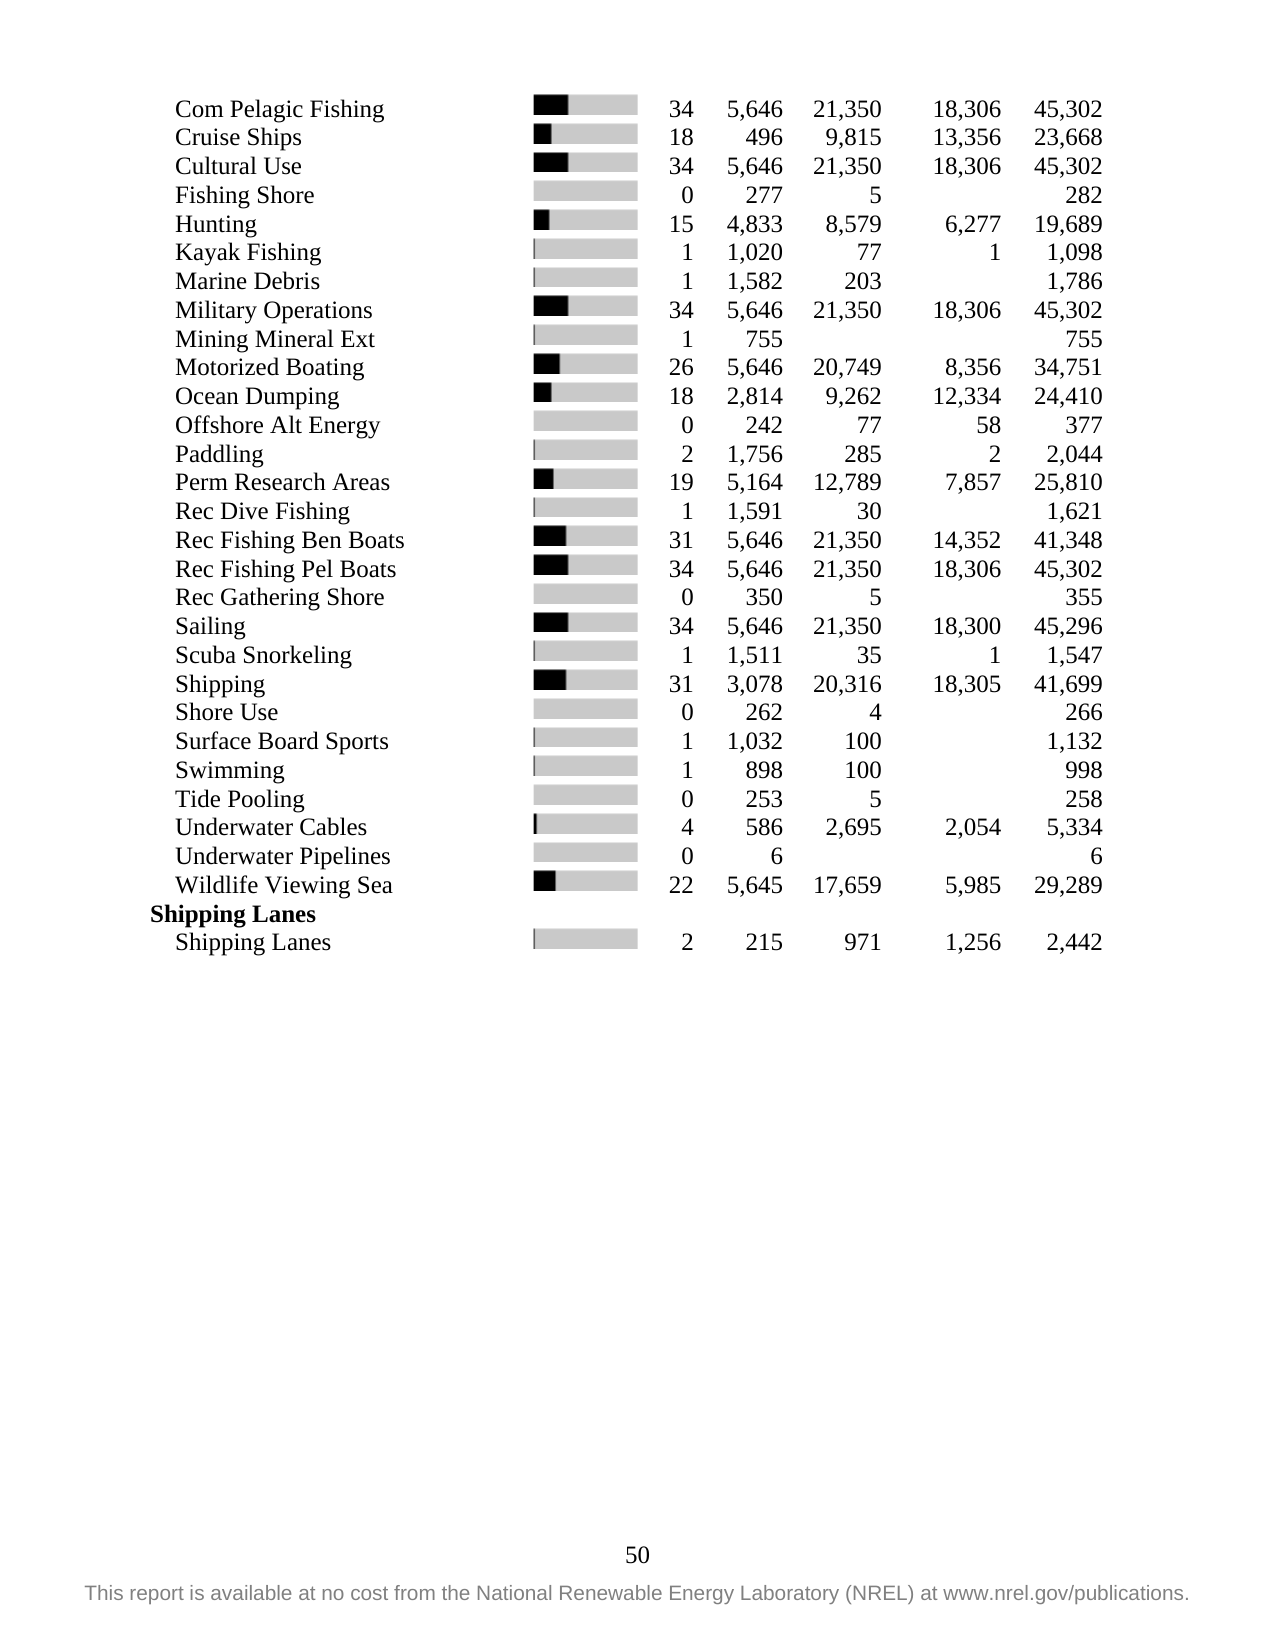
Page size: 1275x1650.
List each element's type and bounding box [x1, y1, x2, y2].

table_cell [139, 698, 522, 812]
picture [533, 870, 638, 891]
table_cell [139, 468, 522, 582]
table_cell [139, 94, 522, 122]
picture [533, 151, 638, 172]
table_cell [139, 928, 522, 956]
picture [533, 668, 638, 690]
picture [533, 295, 638, 316]
picture [533, 553, 638, 575]
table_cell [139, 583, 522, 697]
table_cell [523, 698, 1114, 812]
picture [533, 640, 638, 661]
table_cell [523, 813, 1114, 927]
picture [533, 208, 638, 230]
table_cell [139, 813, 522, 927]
picture [533, 611, 638, 632]
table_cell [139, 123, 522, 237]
picture [533, 582, 638, 604]
picture [533, 841, 638, 862]
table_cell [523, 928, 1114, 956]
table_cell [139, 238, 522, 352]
picture [533, 266, 638, 287]
picture [533, 410, 638, 431]
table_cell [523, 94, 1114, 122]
picture [533, 237, 638, 259]
picture [533, 180, 638, 201]
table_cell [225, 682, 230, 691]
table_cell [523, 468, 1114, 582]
picture [533, 496, 638, 517]
picture [533, 438, 638, 460]
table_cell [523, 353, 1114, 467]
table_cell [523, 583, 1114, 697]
picture [533, 352, 638, 374]
picture [533, 525, 638, 546]
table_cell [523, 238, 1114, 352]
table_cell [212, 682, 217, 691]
picture [533, 93, 638, 115]
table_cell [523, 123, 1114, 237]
picture [533, 783, 638, 805]
picture [533, 755, 638, 776]
picture [533, 726, 638, 747]
picture [533, 323, 638, 345]
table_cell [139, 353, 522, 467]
picture [533, 122, 638, 144]
picture [533, 467, 638, 489]
picture [533, 697, 638, 719]
picture [533, 381, 638, 402]
picture [533, 812, 638, 834]
picture [533, 927, 638, 949]
